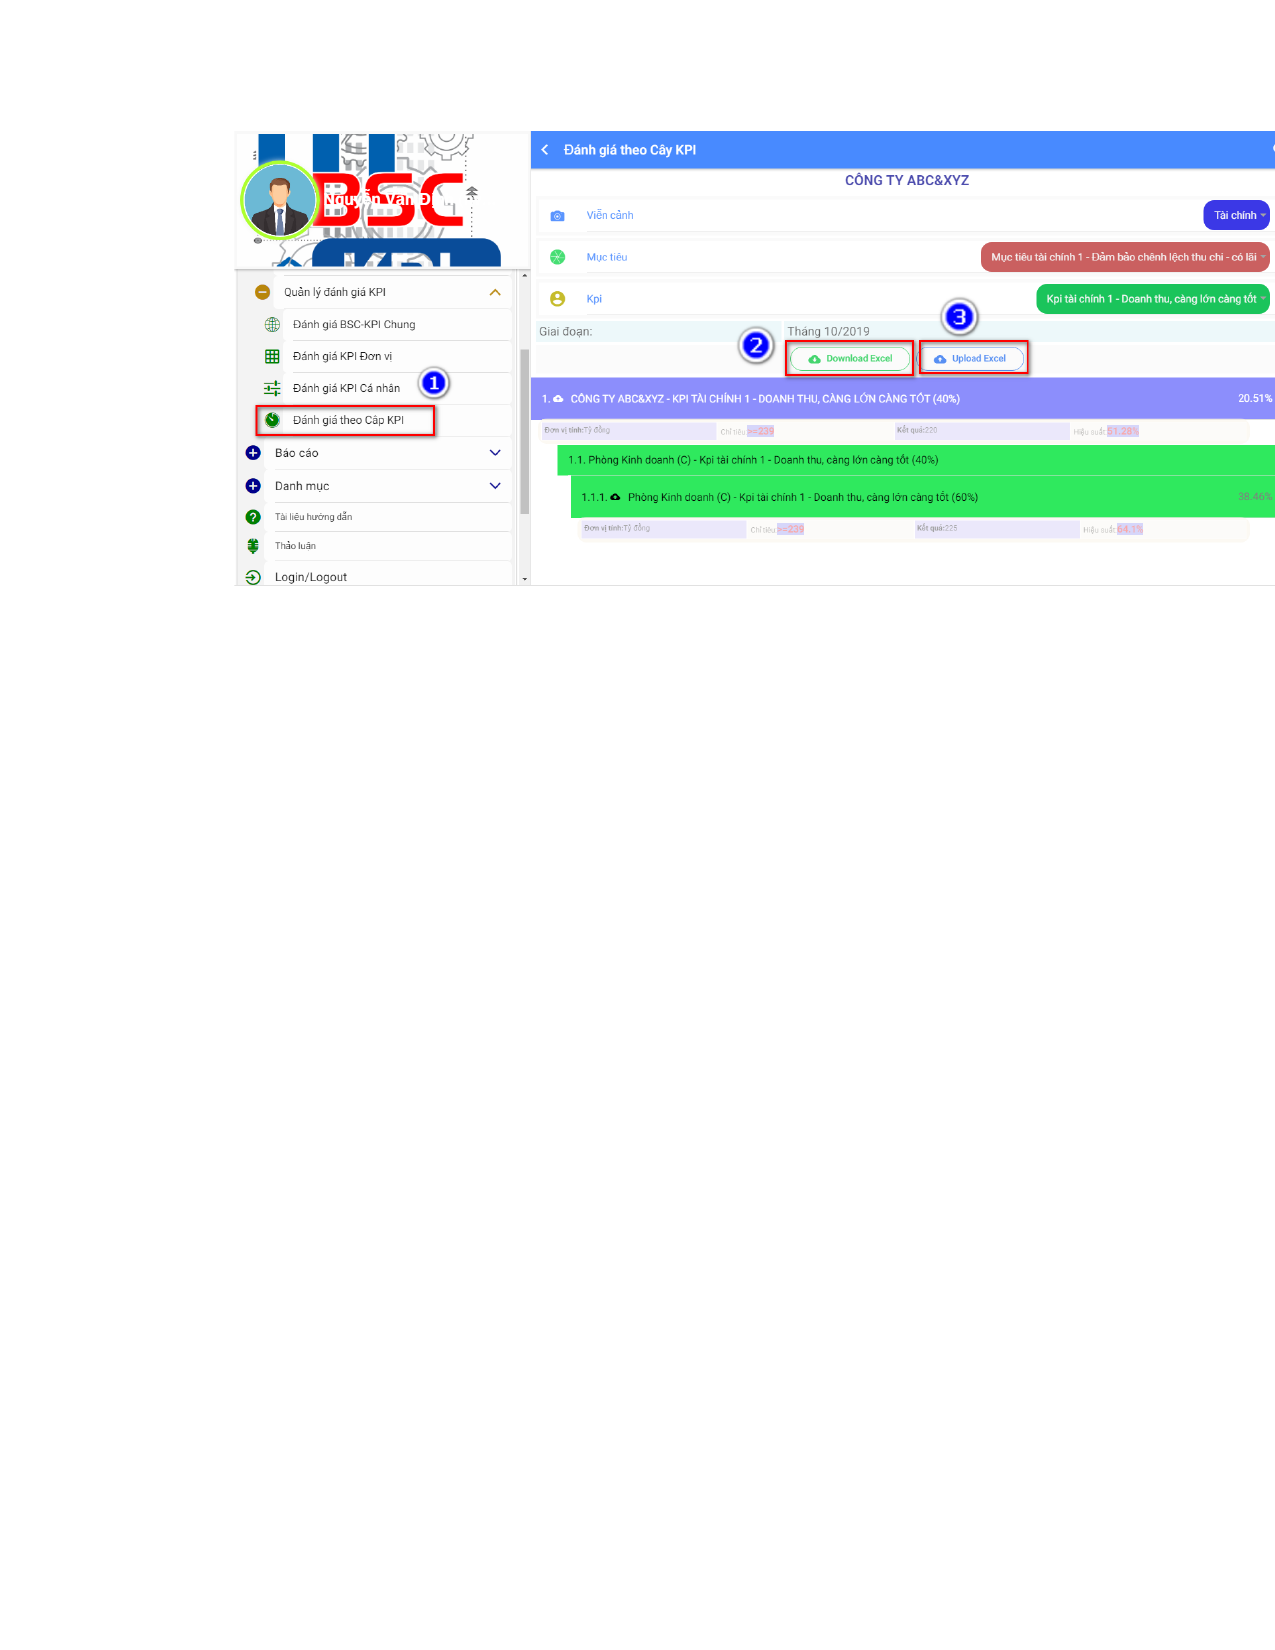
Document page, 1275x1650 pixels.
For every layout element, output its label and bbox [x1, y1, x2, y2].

picture [234, 131, 1275, 586]
